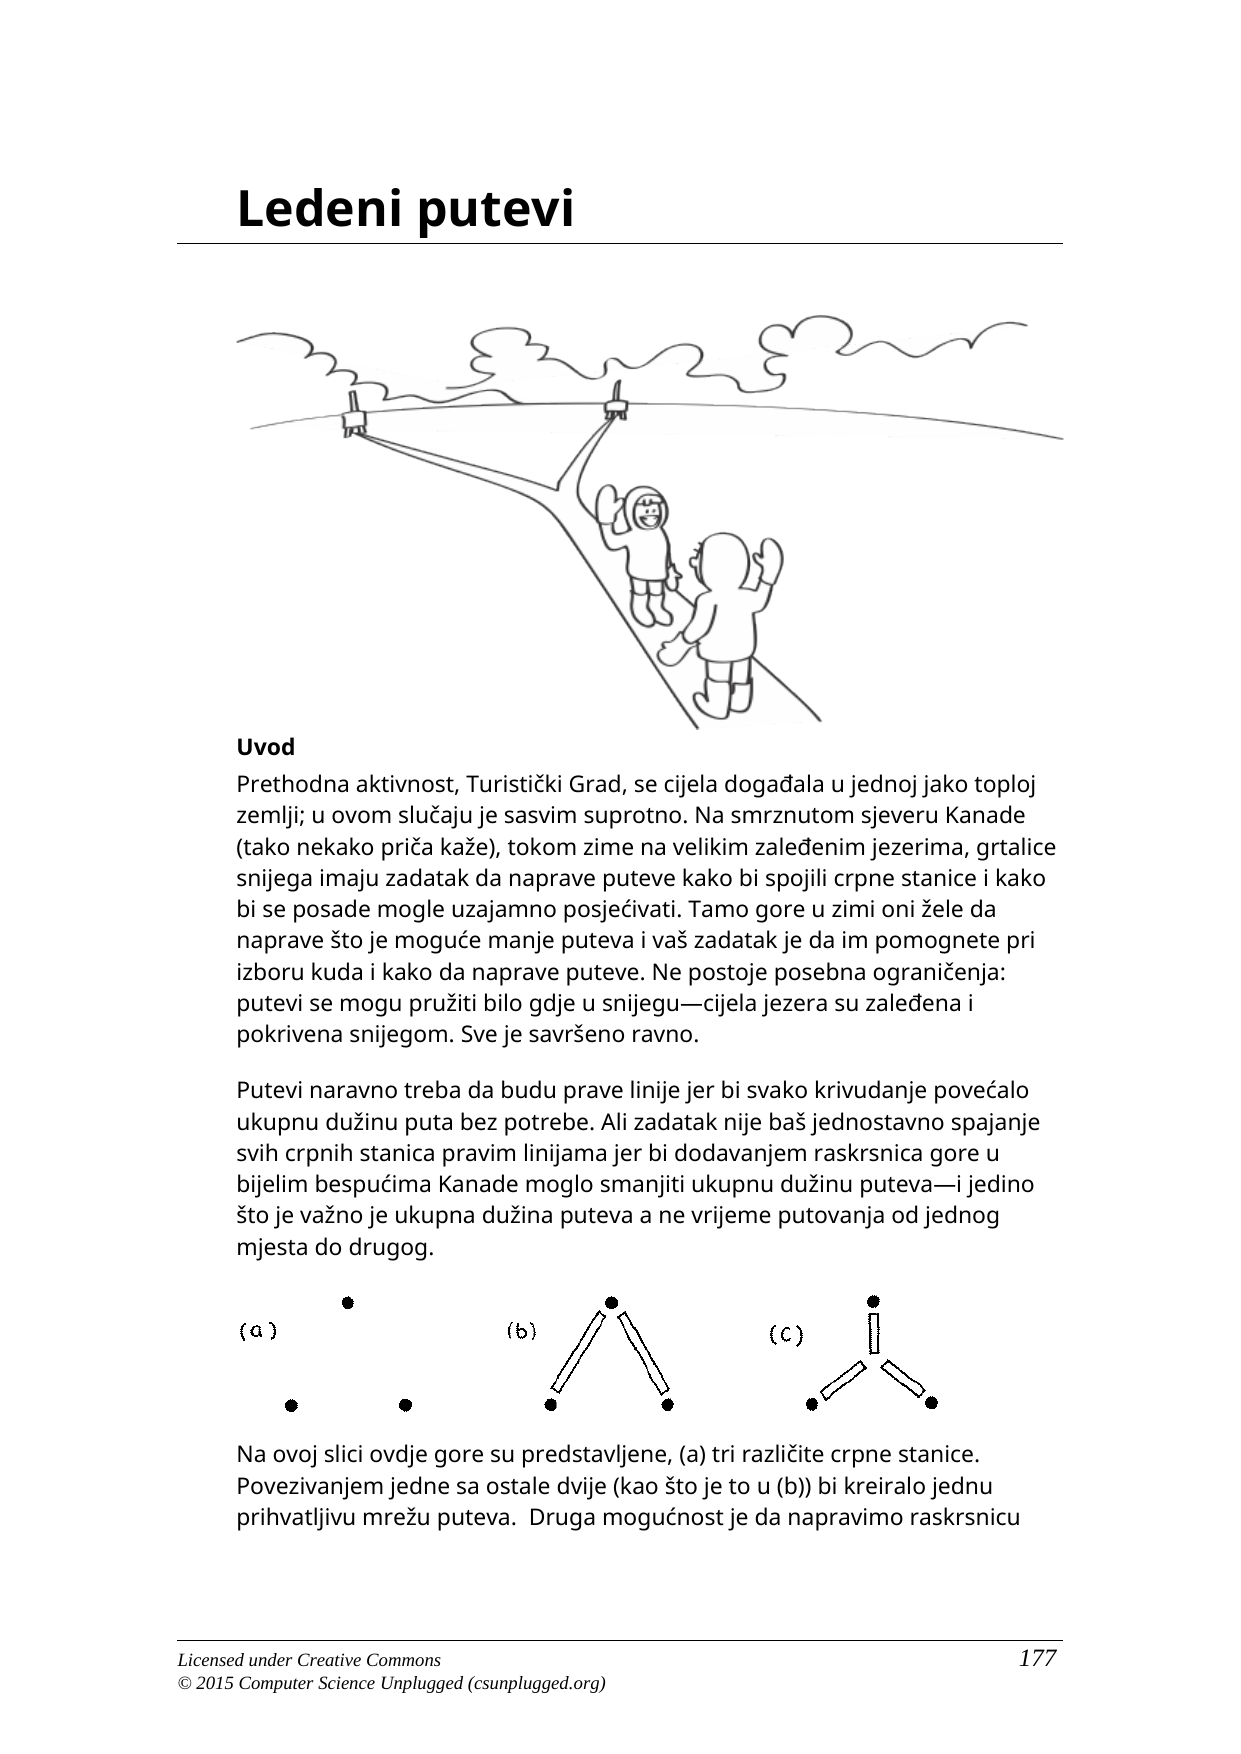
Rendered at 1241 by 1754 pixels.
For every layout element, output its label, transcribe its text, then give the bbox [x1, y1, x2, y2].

picture [236, 1286, 945, 1415]
subtitle Uvod [236, 730, 1063, 762]
text Ledeni putevi [177, 173, 1063, 243]
text Putevi naravno treba da budu prave linije jer bi svako krivudanje povećalo ukupnu dužinu puta bez potrebe. Ali zadatak nije baš jednostavno spajanje svih crpnih stanica pravim linijama jer bi dodavanjem raskrsnica gore u bijelim bespućima Kanade moglo smanjiti ukupnu dužinu puteva—i jedino što je važno je ukupna dužina puteva a ne vrijeme putovanja od jednog mjesta do drugog. [236, 1074, 1063, 1262]
picture [236, 315, 1065, 730]
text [236, 1438, 1063, 1532]
text Prethodna aktivnost, Turistički Grad, se cijela događala u jednoj jako toploj zemlji; u ovom slučaju je sasvim suprotno. Na smrznutom sjeveru Kanade (tako nekako priča kaže), tokom zime na velikim zaleđenim jezerima, grtalice snijega imaju zadatak da naprave puteve kako bi spojili crpne stanice i kako bi se posade mogle uzajamno posjećivati. Tamo gore u zimi oni žele da naprave što je moguće manje puteva i vaš zadatak je da im pomognete pri izboru kuda i kako da naprave puteve. Ne postoje posebna ograničenja: putevi se mogu pružiti bilo gdje u snijegu—cijela jezera su zaleđena i pokrivena snijegom. Sve je savršeno ravno. [236, 768, 1063, 1049]
